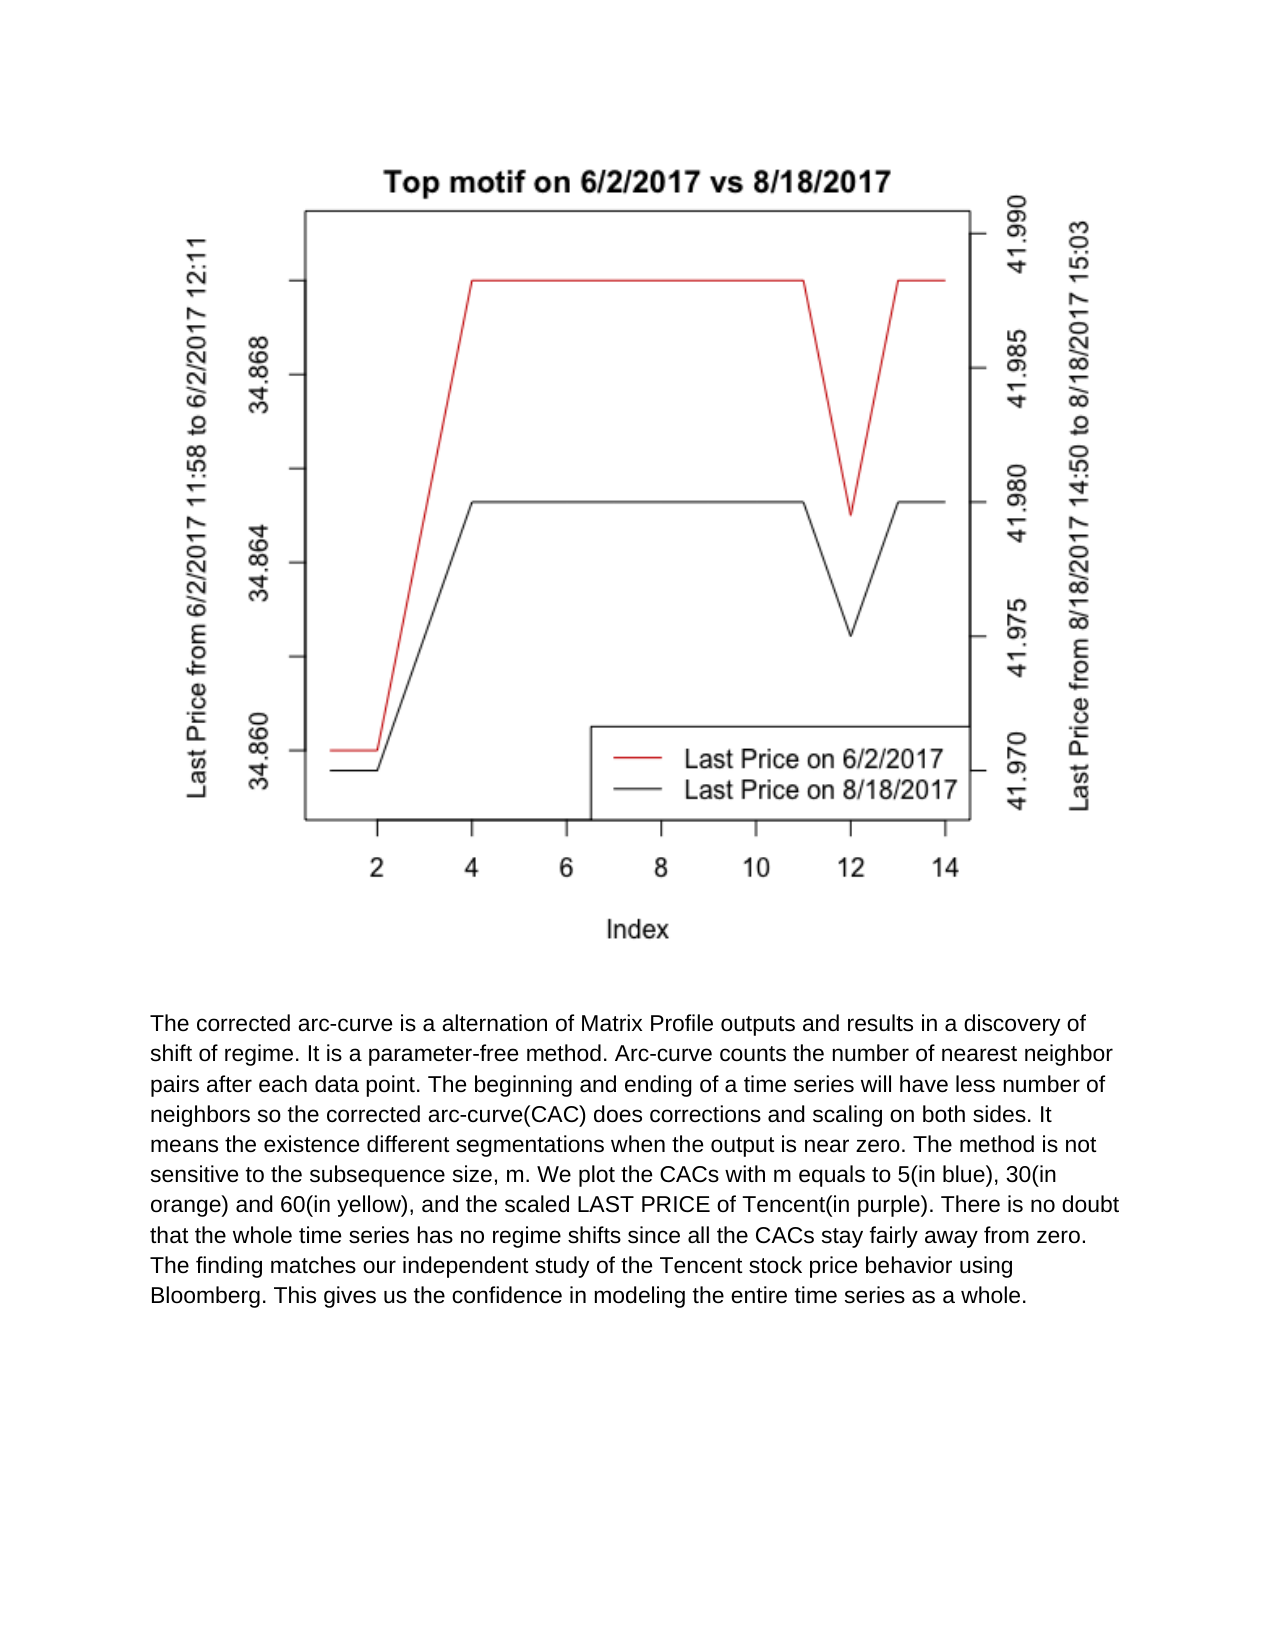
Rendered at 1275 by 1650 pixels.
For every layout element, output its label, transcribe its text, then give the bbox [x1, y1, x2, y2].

picture [150, 150, 1125, 976]
text The corrected arc-curve is a alternation of Matrix Profile outputs and results in a discovery of shift of regime. It is a parameter-free method. Arc-curve counts the number of nearest neighbor pairs after each data point. The beginning and ending of a time series will have less number of neighbors so the corrected arc-curve(CAC) does corrections and scaling on both sides. It means the existence different segmentations when the output is near zero. The method is not sensitive to the subsequence size, m. We plot the CACs with m equals to 5(in blue), 30(in orange) and 60(in yellow), and the scaled LAST PRICE of Tencent(in purple). There is no doubt that the whole time series has no regime shifts since all the CACs stay fairly away from zero. The finding matches our independent study of the Tencent stock price behavior using Bloomberg. This gives us the confidence in modeling the entire time series as a whole. [150, 1010, 1125, 1308]
